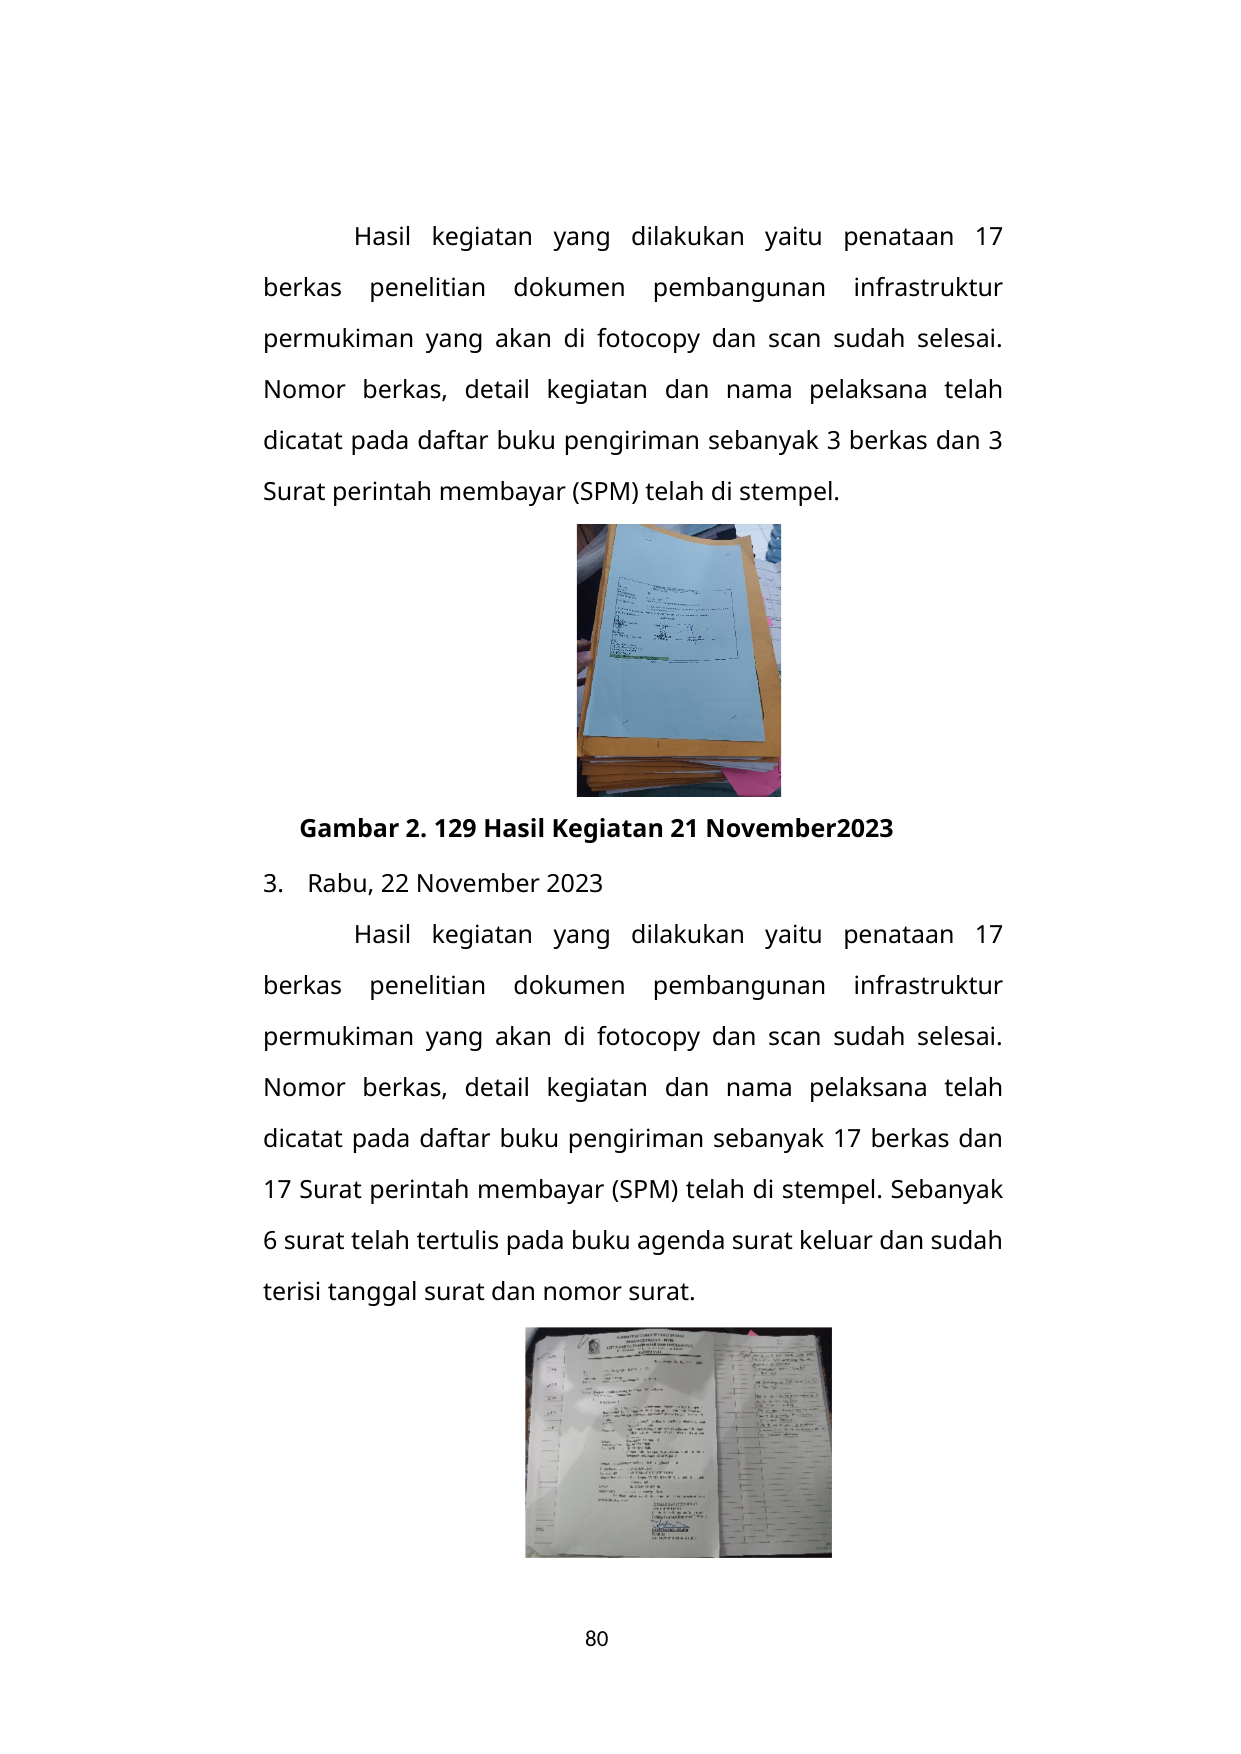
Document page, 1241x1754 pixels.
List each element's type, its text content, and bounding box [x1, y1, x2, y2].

picture [526, 1328, 832, 1557]
picture [576, 524, 782, 797]
text Gambar 2. 129 Hasil Kegiatan 21 November2023 [189, 811, 1004, 845]
list Rabu, 22 November 2023 [263, 866, 1004, 900]
text Hasil kegiatan yang dilakukan yaitu penataan 17 berkas penelitian dokumen pembangunan infrastruktur permukiman yang akan di fotocopy dan scan sudah selesai. Nomor berkas, detail kegiatan dan nama pelaksana telah dicatat pada daftar buku pengiriman sebanyak 17 berkas dan 17 Surat perintah membayar (SPM) telah di stempel. Sebanyak 6 surat telah tertulis pada buku agenda surat keluar dan sudah terisi tanggal surat dan nomor surat. [263, 917, 1004, 1308]
text Hasil kegiatan yang dilakukan yaitu penataan 17 berkas penelitian dokumen pembangunan infrastruktur permukiman yang akan di fotocopy dan scan sudah selesai. Nomor berkas, detail kegiatan dan nama pelaksana telah dicatat pada daftar buku pengiriman sebanyak 3 berkas dan 3 Surat perintah membayar (SPM) telah di stempel. [263, 218, 1004, 508]
